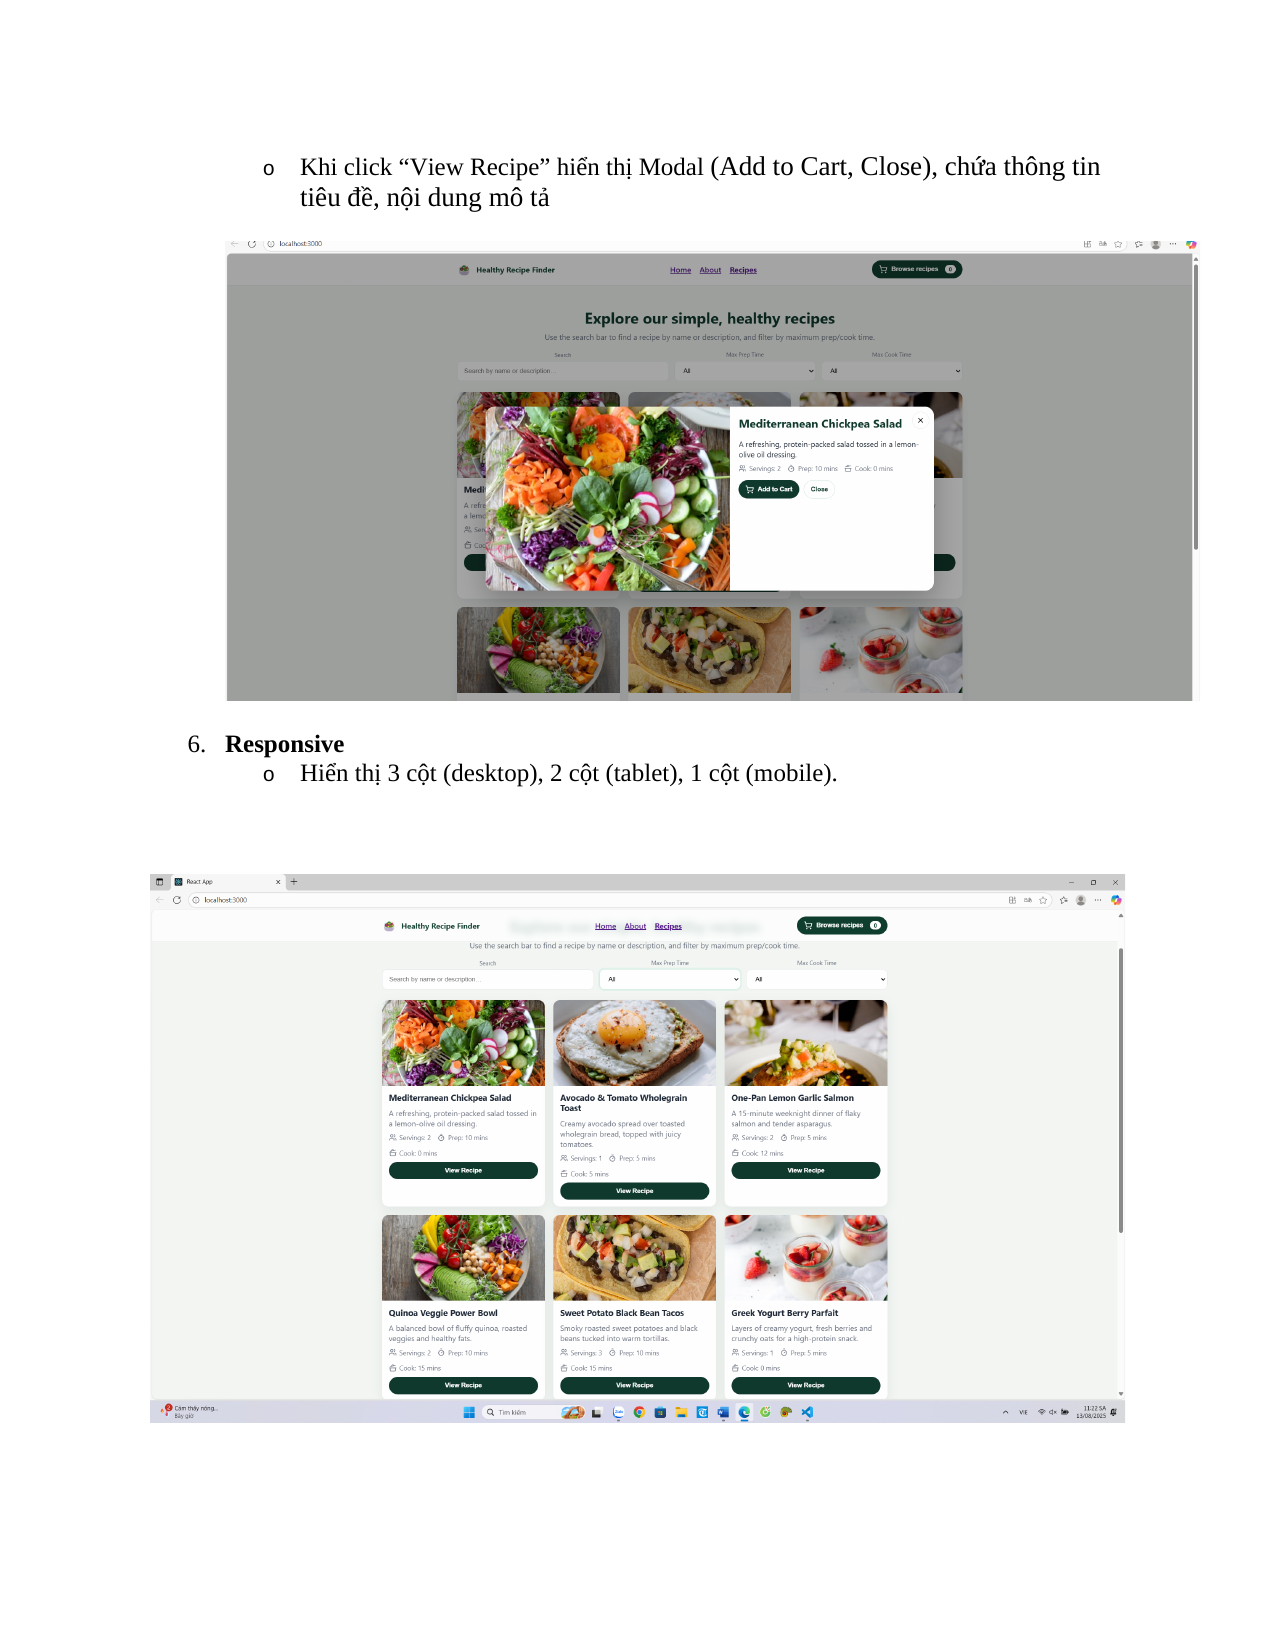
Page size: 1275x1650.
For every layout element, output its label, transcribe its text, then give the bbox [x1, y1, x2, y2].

list Responsive [187, 729, 1125, 758]
picture [150, 874, 1125, 1423]
picture [225, 241, 1200, 701]
list Khi click “View Recipe” hiển thị Modal (Add to Cart, Close), chứa thông tin tiêu đề, nội dung mô tả [262, 150, 1125, 213]
list Hiển thị 3 cột (desktop), 2 cột (tablet), 1 cột (mobile). [262, 758, 1125, 788]
